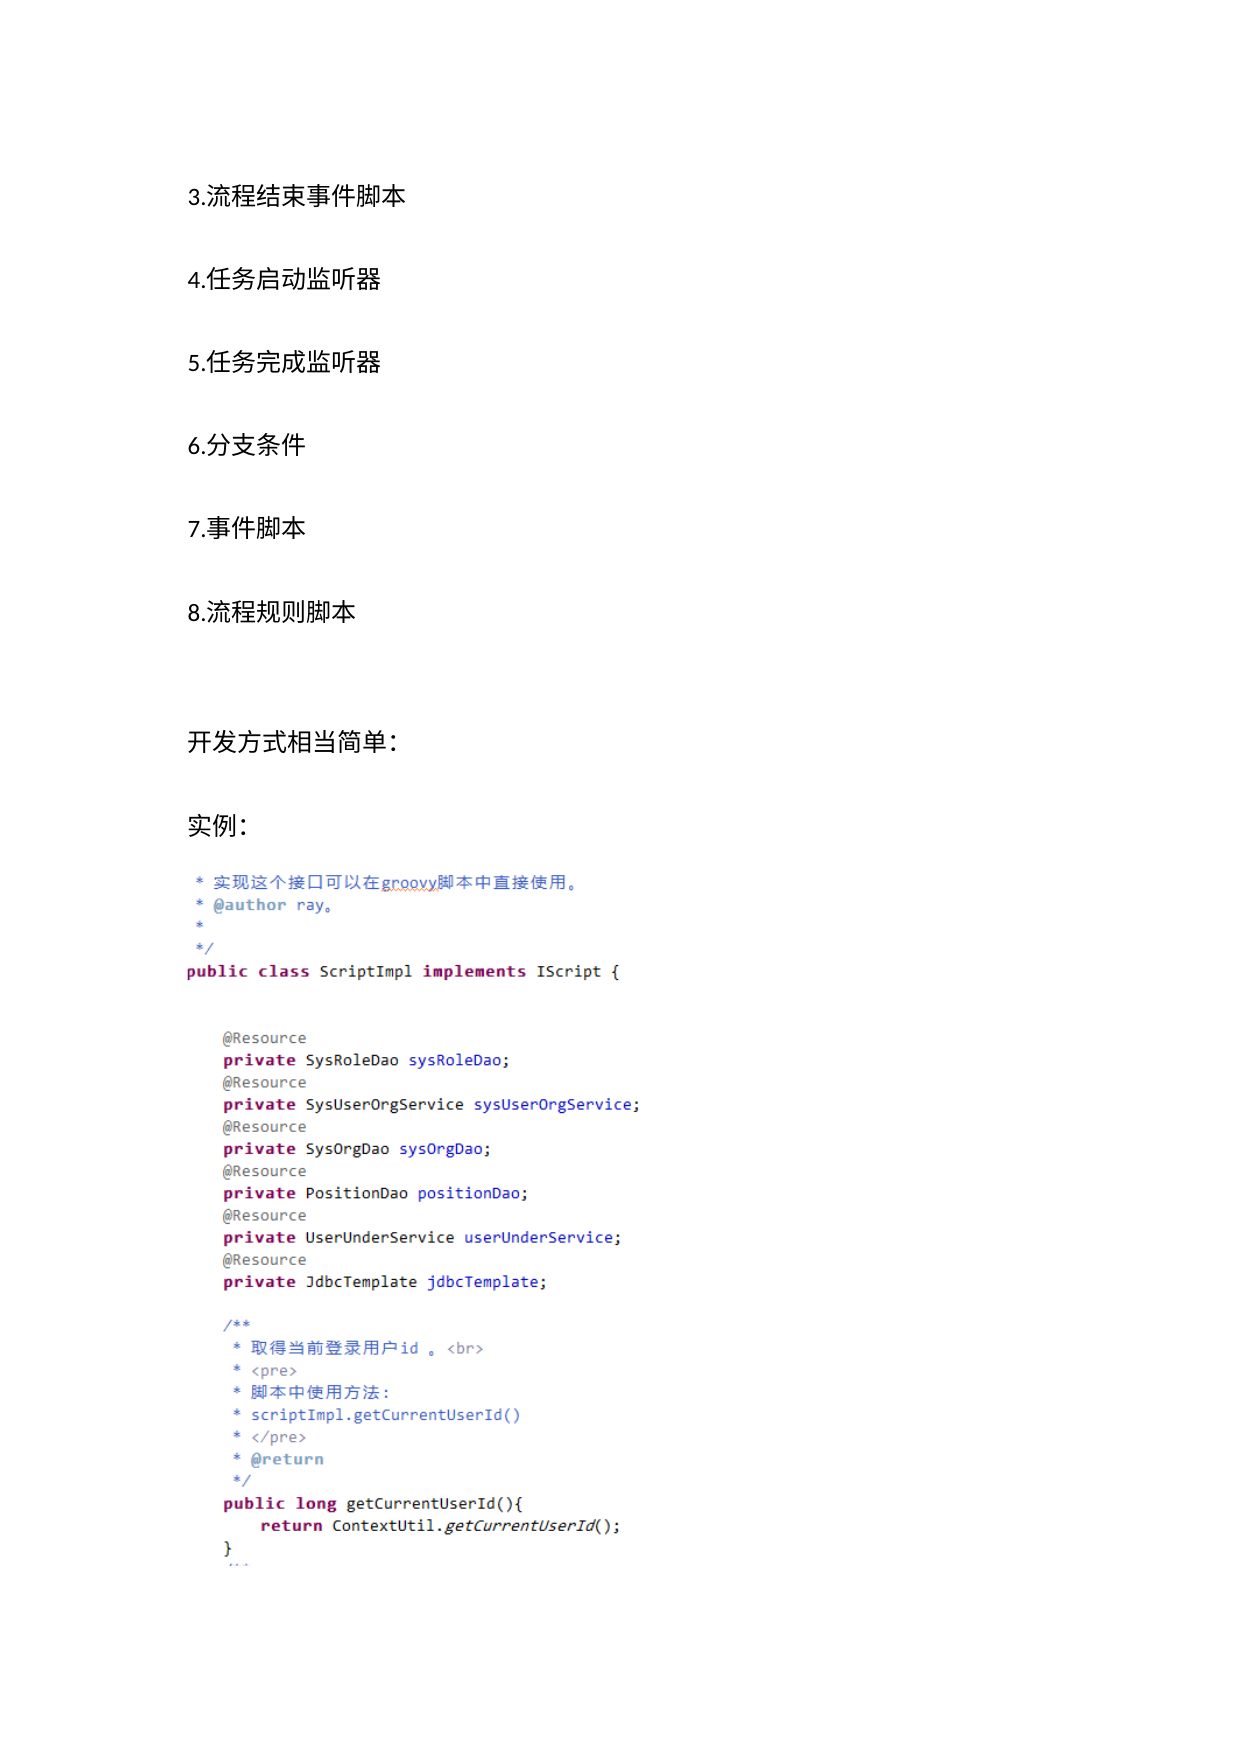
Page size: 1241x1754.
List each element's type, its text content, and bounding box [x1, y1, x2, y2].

text 4.任务启动监听器 [187, 245, 1053, 310]
picture [187, 874, 695, 1566]
text 3.流程结束事件脚本 [187, 162, 1053, 227]
text 7.事件脚本 [187, 494, 1053, 559]
text 实例： [187, 792, 1053, 857]
text 5.任务完成监听器 [187, 328, 1053, 393]
text 8.流程规则脚本 [187, 578, 1053, 643]
text 6.分支条件 [187, 411, 1053, 476]
text 开发方式相当简单： [187, 708, 1053, 773]
